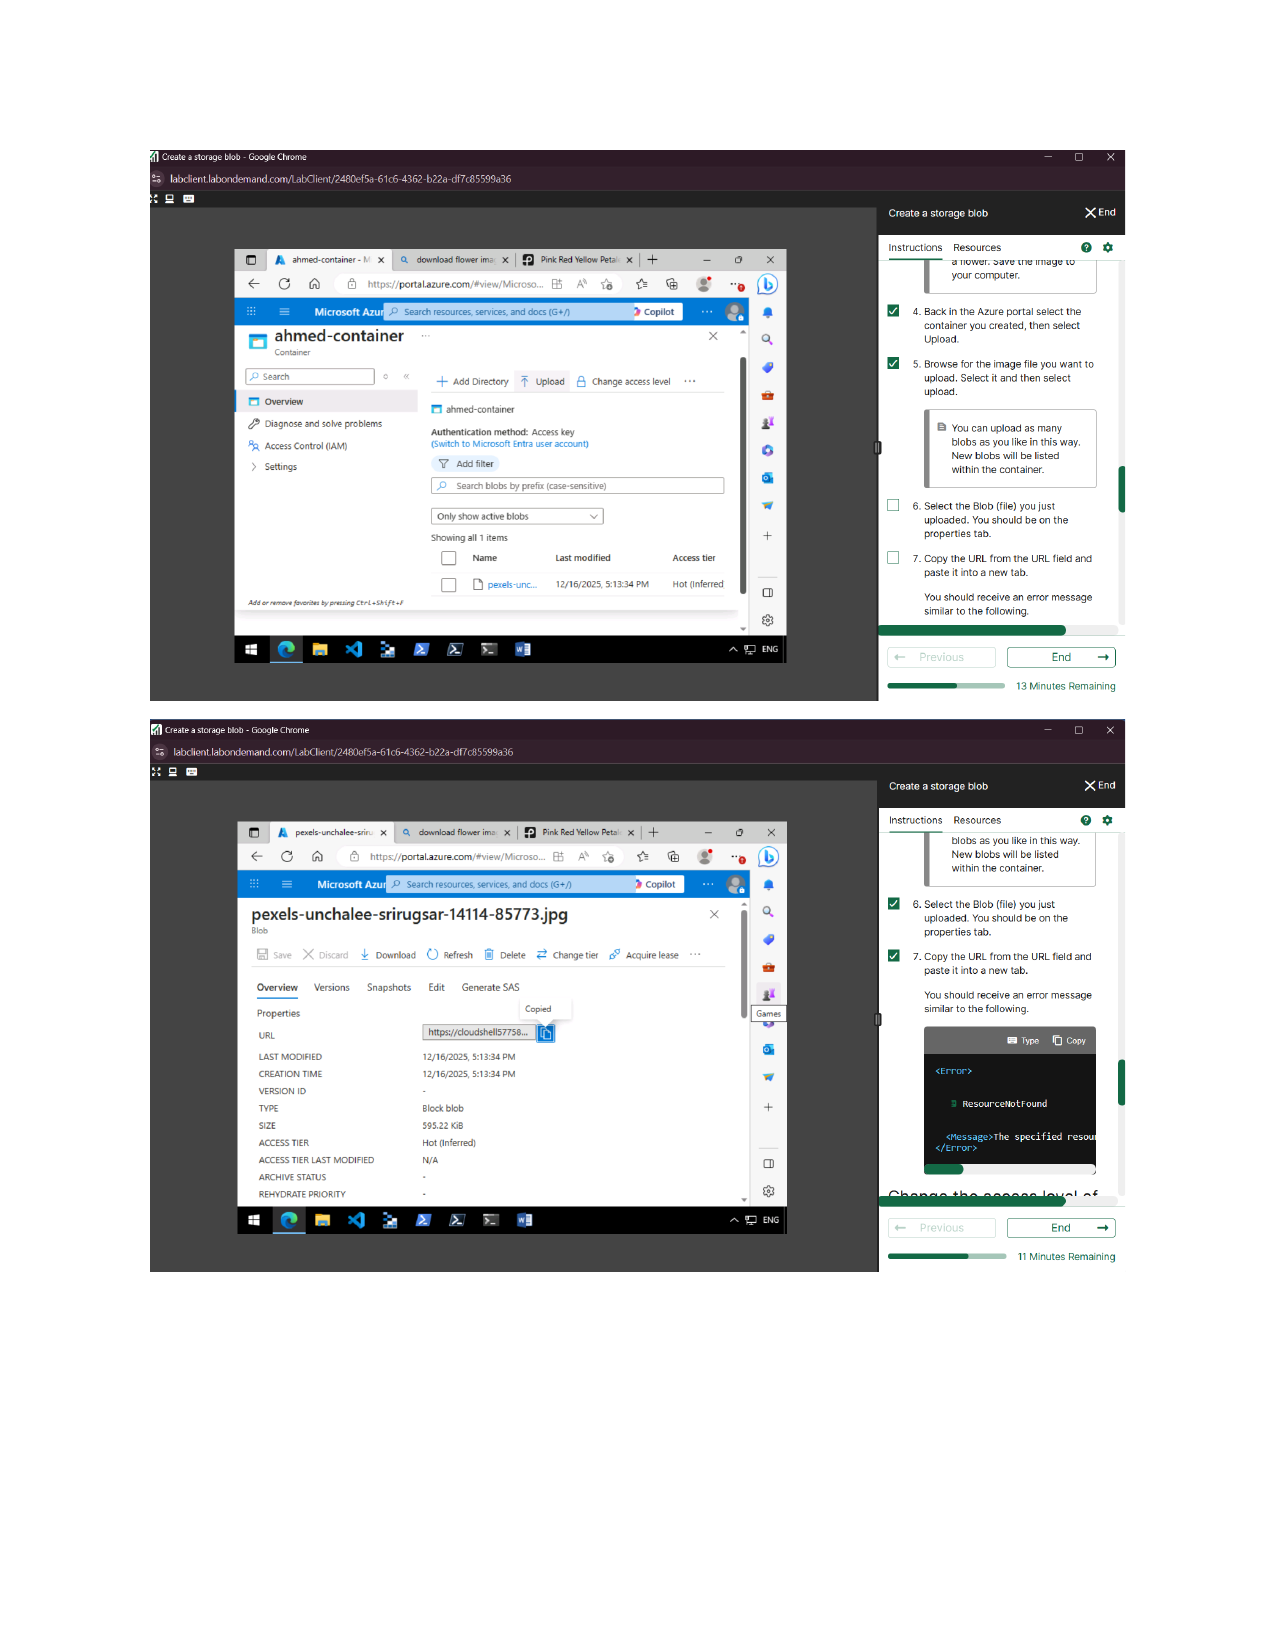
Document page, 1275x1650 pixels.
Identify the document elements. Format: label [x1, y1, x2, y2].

picture [150, 150, 1125, 701]
picture [150, 719, 1125, 1272]
